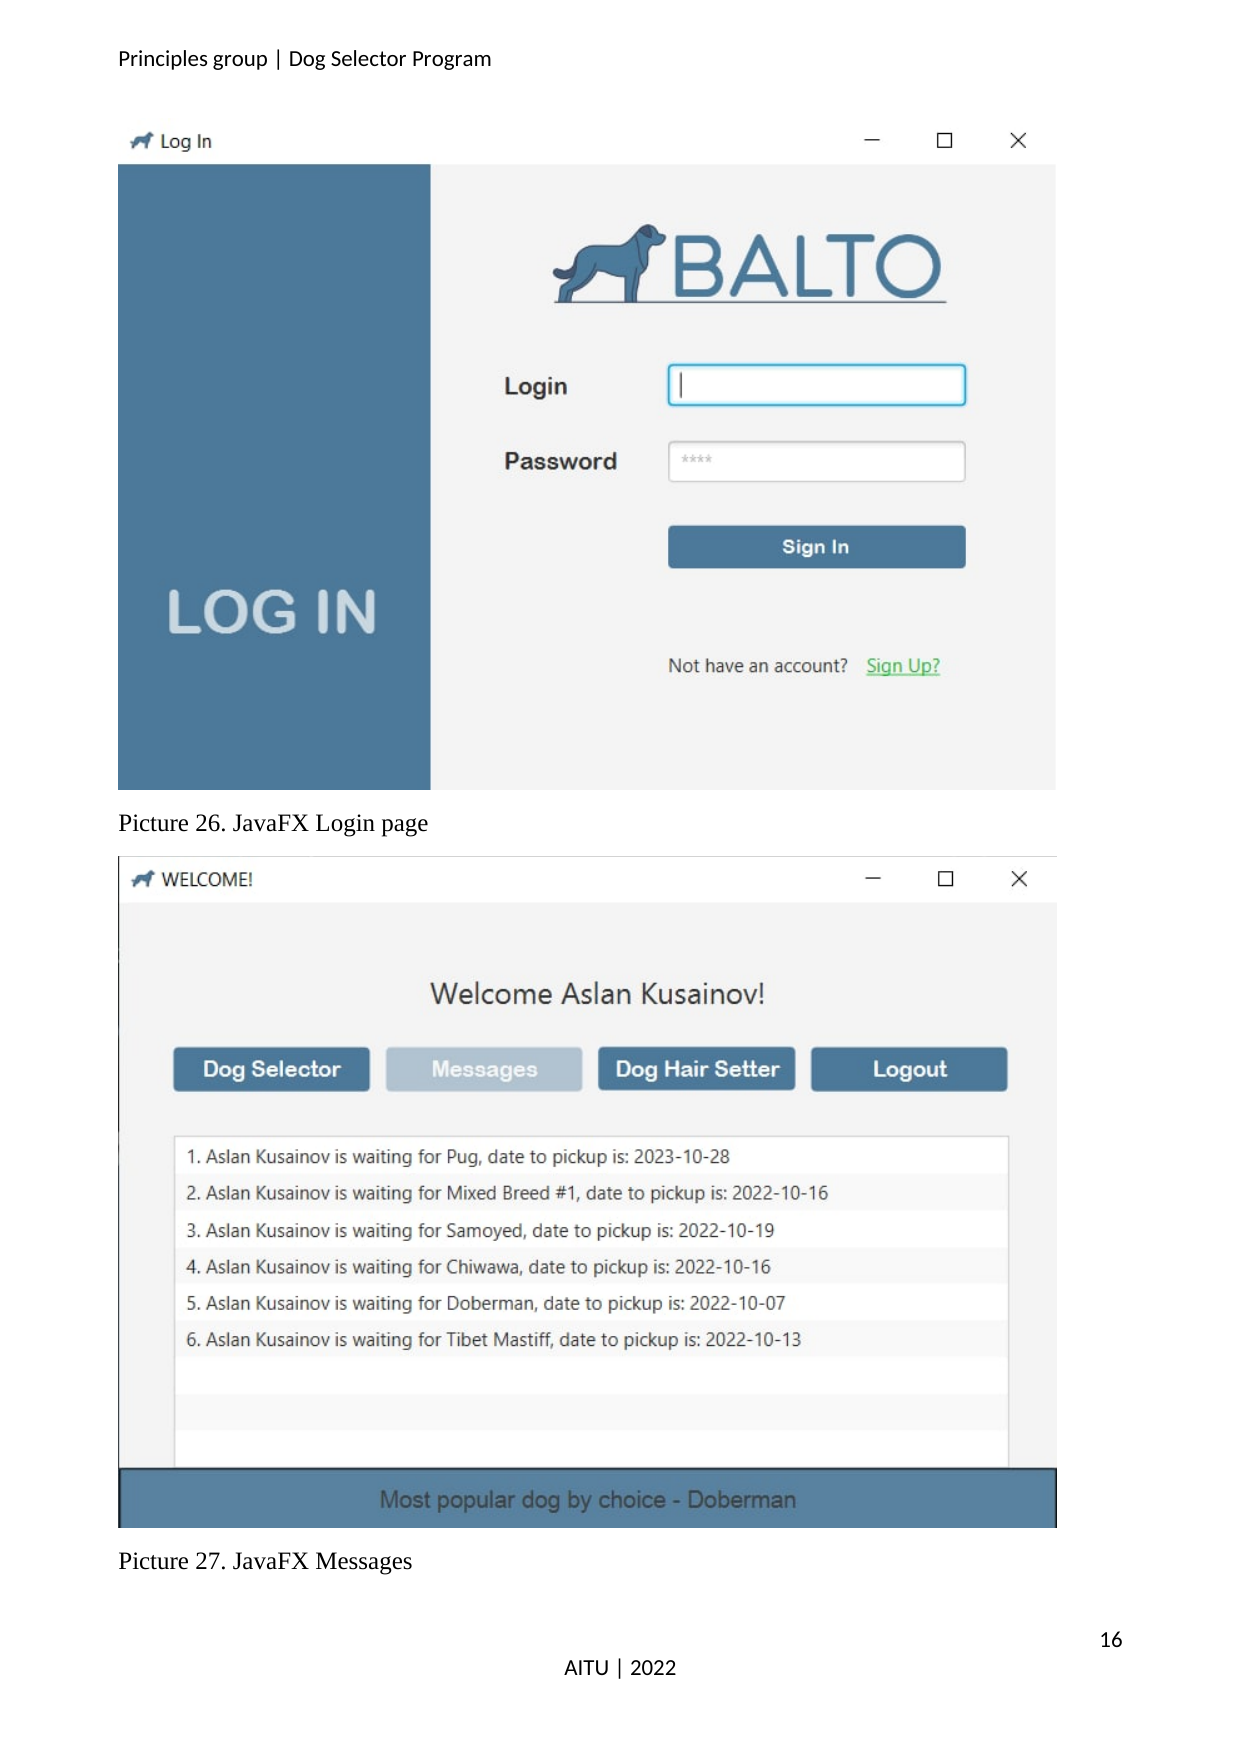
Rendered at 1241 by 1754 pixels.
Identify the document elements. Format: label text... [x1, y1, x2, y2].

text Picture 27. JavaFX Messages [118, 1546, 1122, 1575]
picture [118, 118, 1056, 790]
text Picture 26. JavaFX Login page [118, 808, 1122, 837]
picture [118, 856, 1057, 1528]
